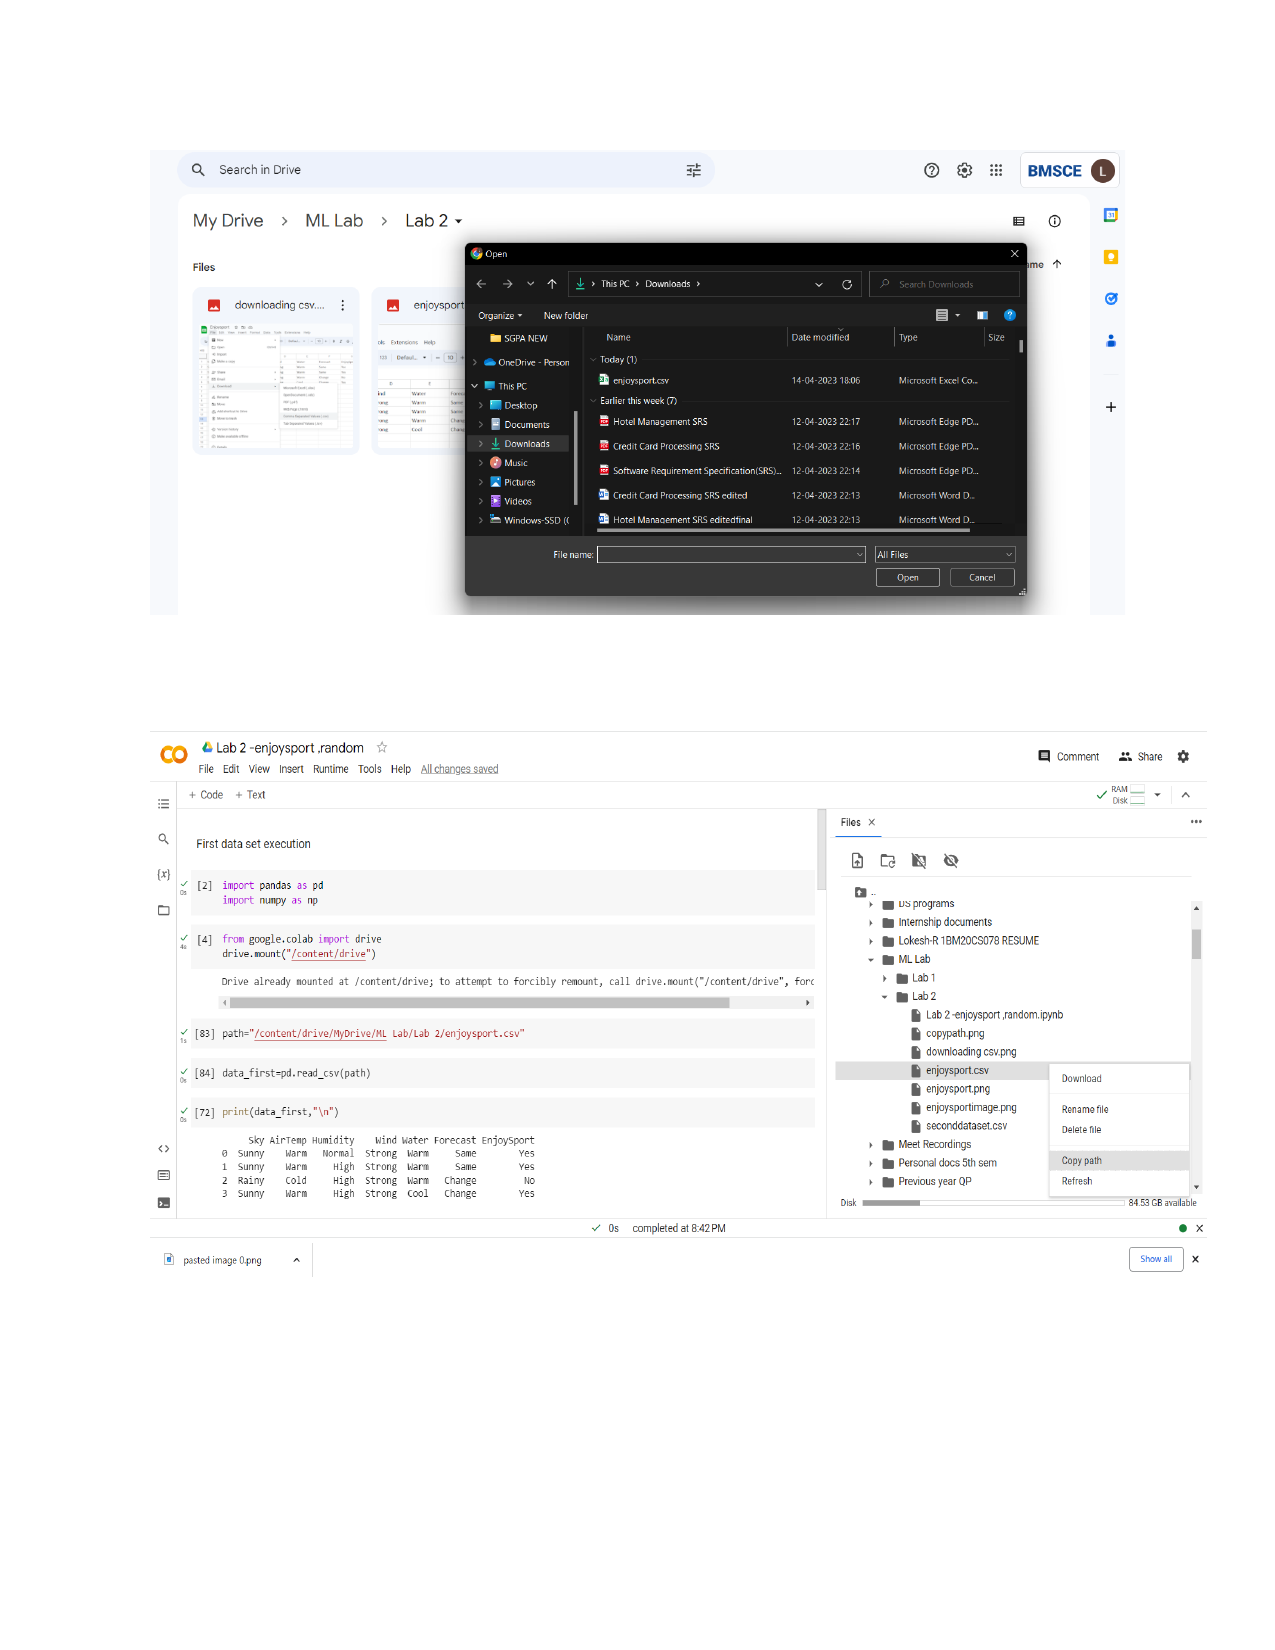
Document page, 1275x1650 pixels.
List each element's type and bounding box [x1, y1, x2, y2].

picture [150, 150, 1125, 615]
picture [150, 728, 1207, 1281]
